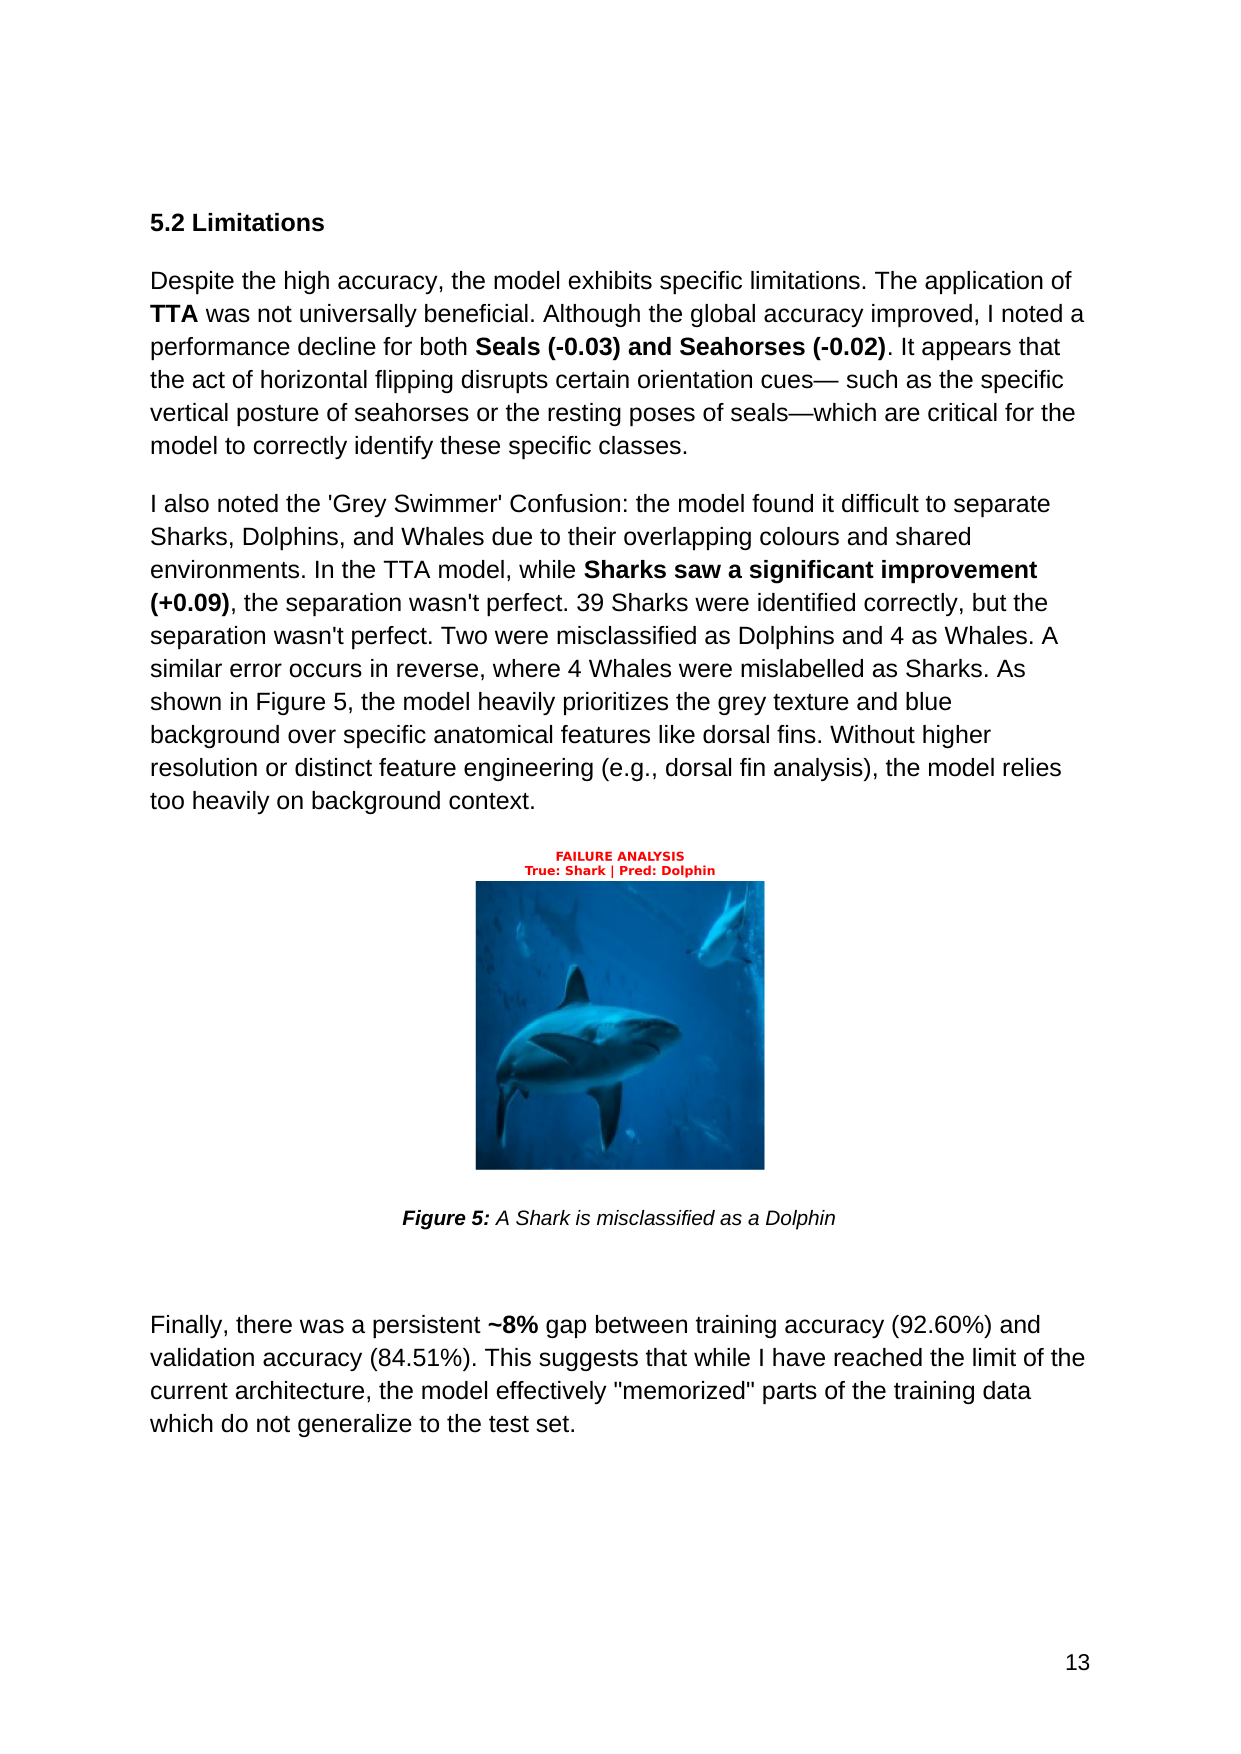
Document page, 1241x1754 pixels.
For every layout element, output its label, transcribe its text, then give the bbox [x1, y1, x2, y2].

text I also noted the 'Grey Swimmer' Confusion: the model found it difficult to separate Sharks, Dolphins, and Whales due to their overlapping colours and shared environments. In the TTA model, while Sharks saw a significant improvement (+0.09), the separation wasn't perfect. 39 Sharks were identified correctly, but the separation wasn't perfect. Two were misclassified as Dolphins and 4 as Whales. A similar error occurs in reverse, where 4 Whales were mislabelled as Sharks. As shown in Figure 5, the model heavily prioritizes the grey texture and blue background over specific anatomical features like dorsal fins. Without higher resolution or distinct feature engineering (e.g., dorsal fin analysis), the model relies too heavily on background context. [150, 489, 1090, 815]
text Finally, there was a persistent ~8% gap between training accuracy (92.60%) and validation accuracy (84.51%). This suggests that while I have reached the limit of the current architecture, the model effectively "memorized" parts of the training data which do not generalize to the test set. [150, 1310, 1090, 1438]
text Despite the high accuracy, the model exhibits specific limitations. The application of TTA was not universally beneficial. Although the global accuracy improved, I noted a performance decline for both Seals (-0.03) and Seahorses (-0.02). It appears that the act of horizontal flipping disrupts certain orientation cues— such as the specific vertical posture of seahorses or the resting poses of seals—which are critical for the model to correctly identify these specific classes. [150, 266, 1090, 460]
subtitle 5.2 Limitations [150, 208, 1090, 237]
picture [468, 844, 772, 1177]
text Figure 5: A Shark is misclassified as a Dolphin [150, 1205, 1090, 1229]
